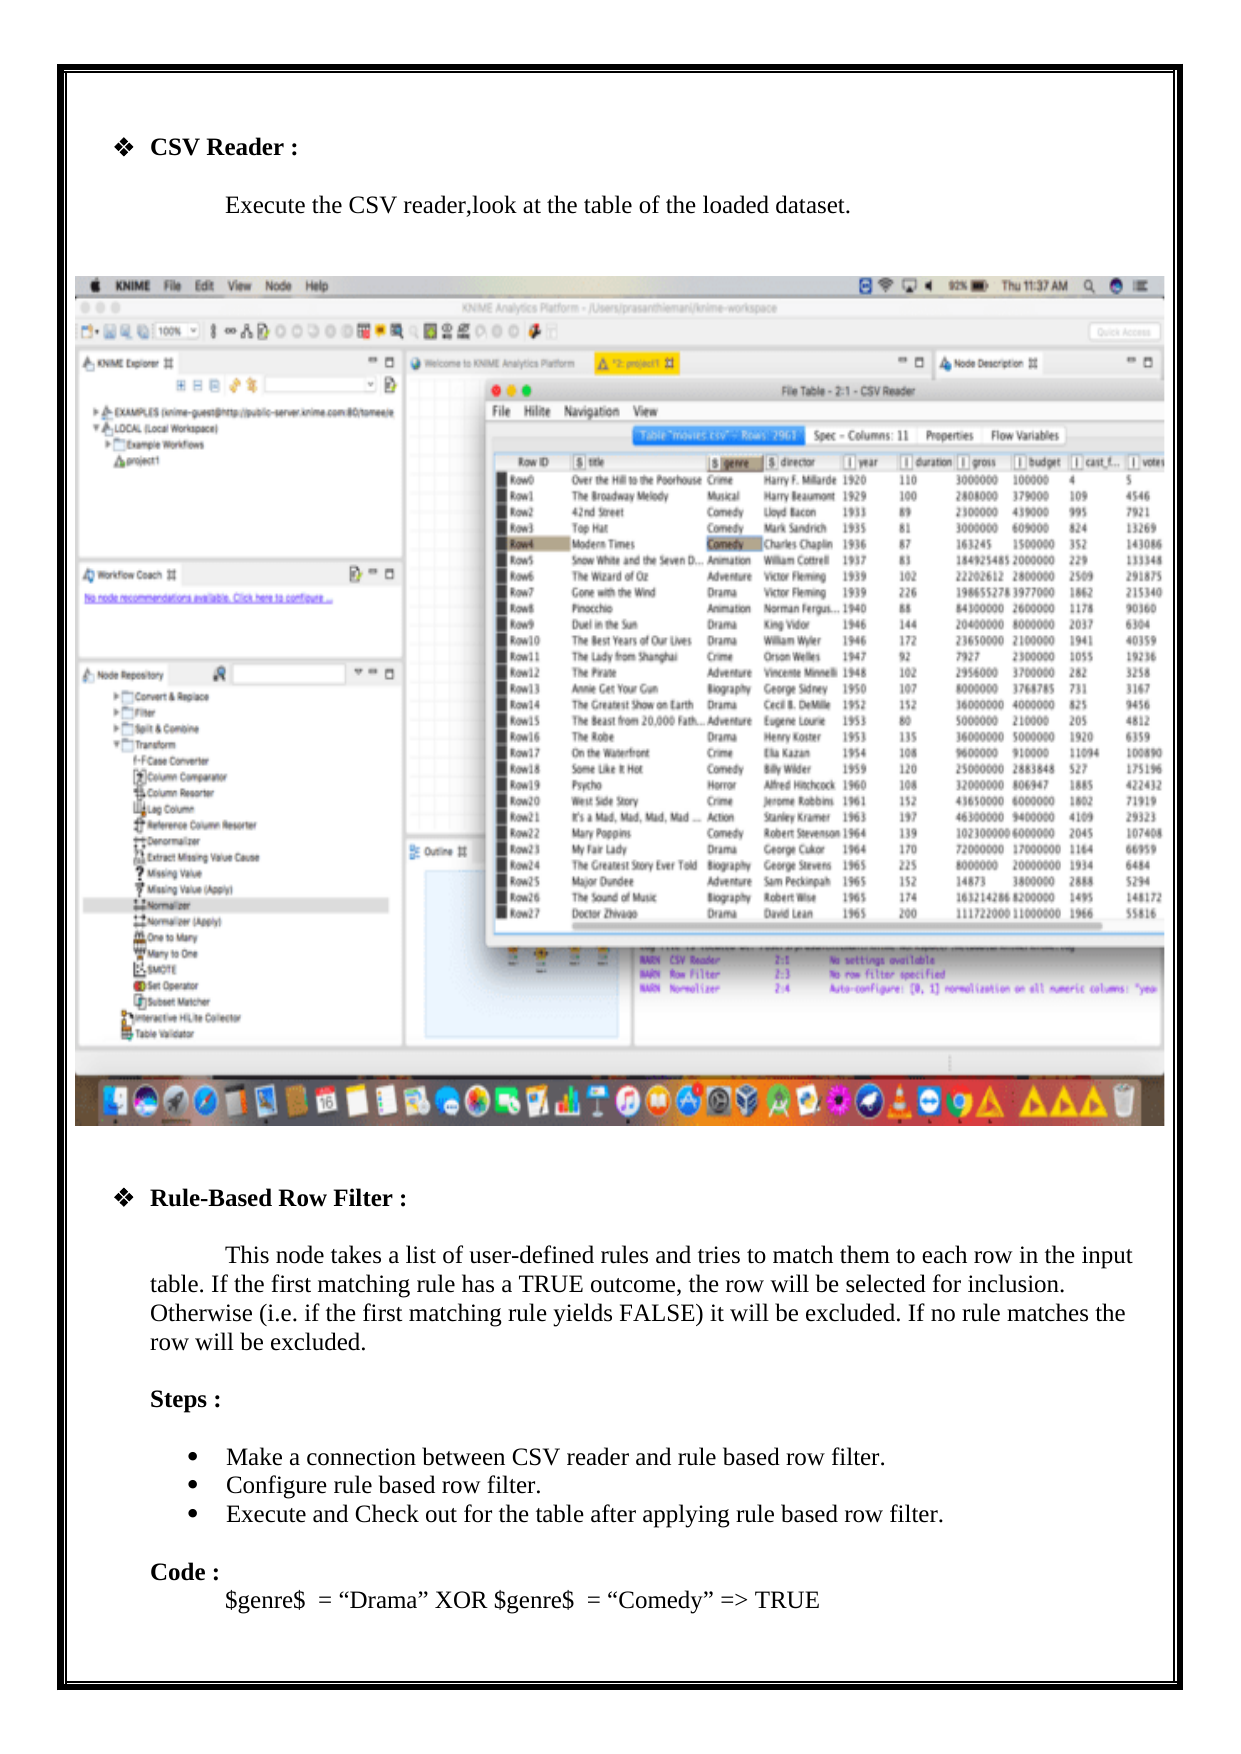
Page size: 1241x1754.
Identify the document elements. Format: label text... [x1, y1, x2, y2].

picture [75, 276, 1165, 1126]
list CSV Reader : [112, 132, 1165, 161]
list Execute and Check out for the table after applying rule based row filter. [188, 1499, 1165, 1528]
text $genre$ = “Drama” XOR $genre$ = “Comedy” => TRUE [75, 1585, 1165, 1614]
list Make a connection between CSV reader and rule based row filter. [188, 1442, 1165, 1470]
list Rule-Based Row Filter : [112, 1183, 1165, 1212]
text Steps : [75, 1384, 1165, 1413]
text Code : [75, 1557, 1165, 1585]
list Configure rule based row filter. [188, 1470, 1165, 1499]
list Execute the CSV reader,look at the table of the loaded dataset. [150, 190, 1165, 219]
text This node takes a list of user-defined rules and tries to match them to each row in the input table. If the first matching rule has a TRUE outcome, the row will be selected for inclusion. Otherwise (i.e. if the first matching rule yields FALSE) it will be excluded. If no rule matches the row will be excluded. [150, 1240, 1165, 1355]
